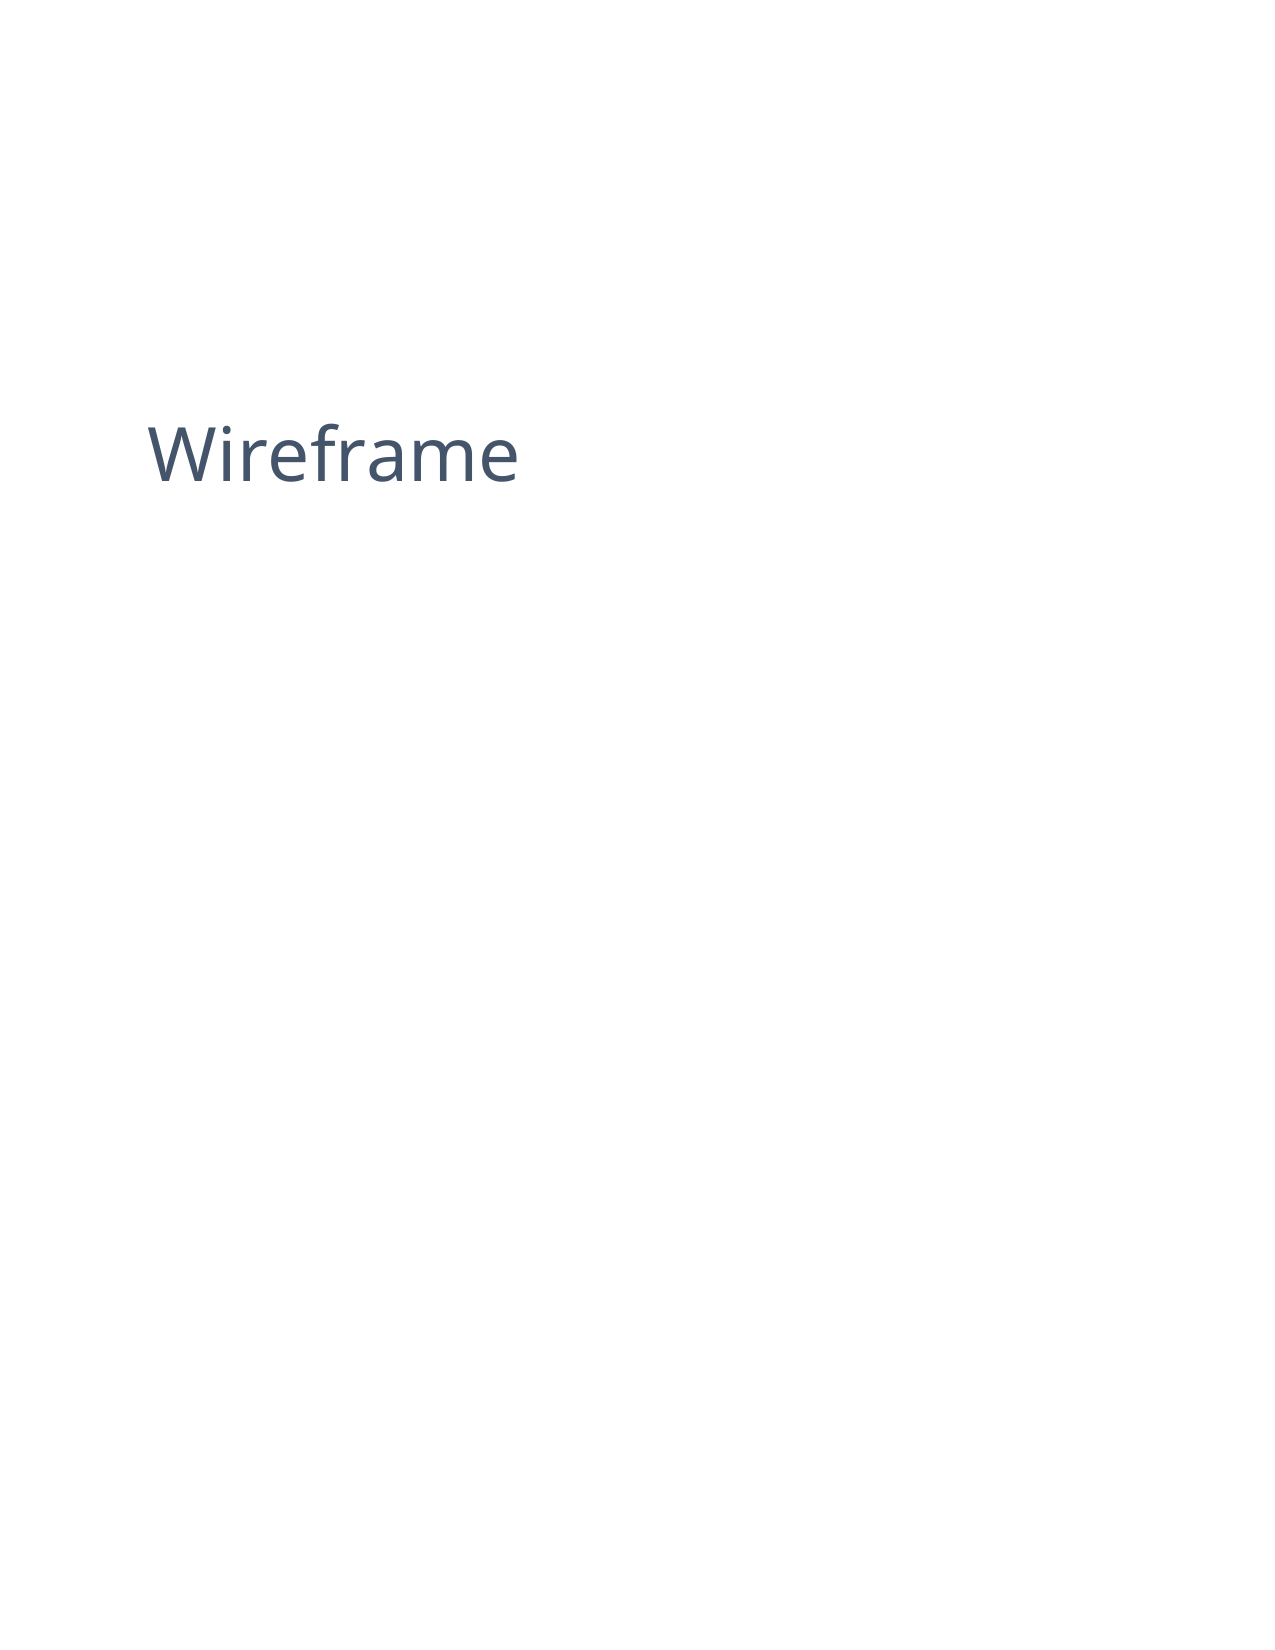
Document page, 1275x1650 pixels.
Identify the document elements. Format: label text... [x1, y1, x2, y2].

text Wireframe [148, 402, 1127, 504]
